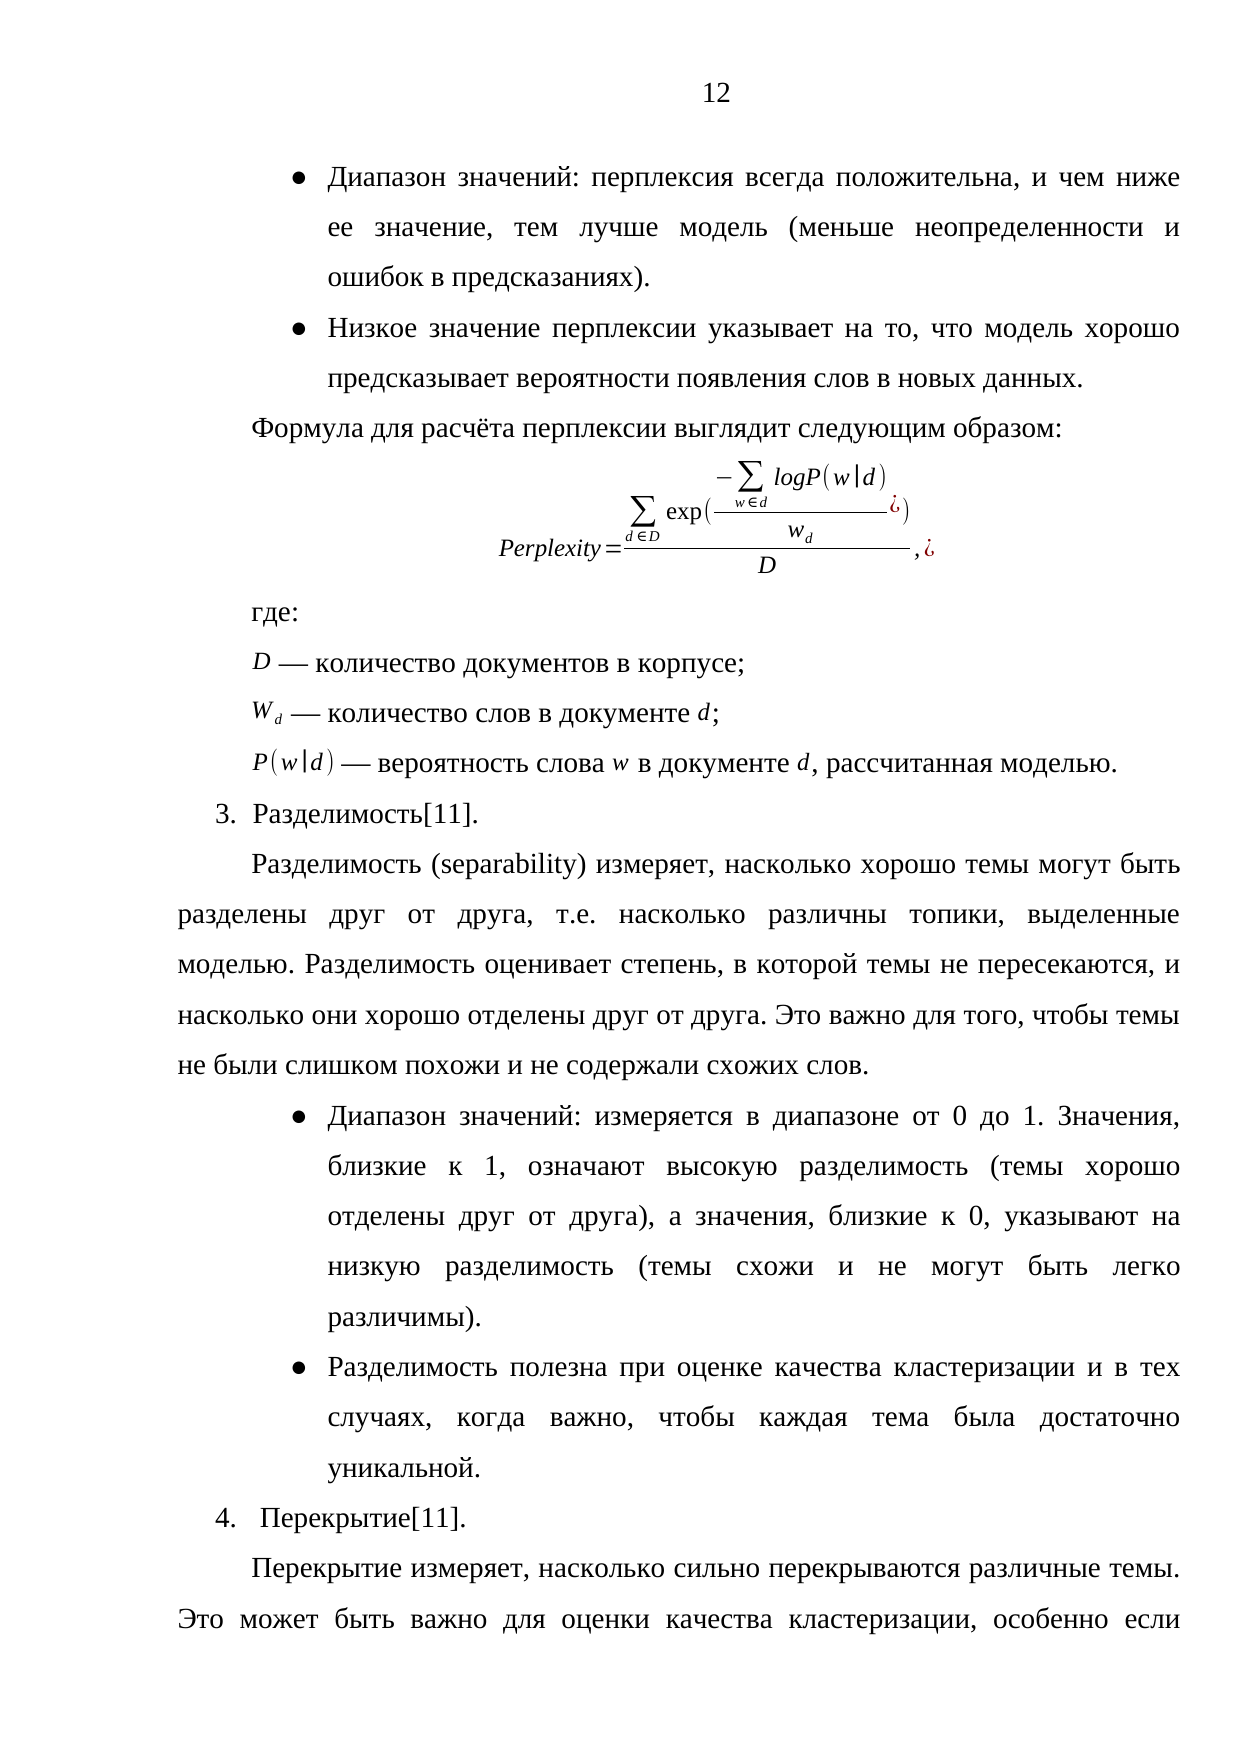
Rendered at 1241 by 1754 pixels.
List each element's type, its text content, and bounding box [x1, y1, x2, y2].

text Разделимость (separability) измеряет, насколько хорошо темы могут быть разделены друг от друга, т.е. насколько различны топики, выделенные моделью. Разделимость оценивает степень, в которой темы не пересекаются, и насколько они хорошо отделены друг от друга. Это важно для того, чтобы темы не были слишком похожи и не содержали схожих слов. [177, 846, 1181, 1081]
list Разделимость полезна при оценке качества кластеризации и в тех случаях, когда важно, чтобы каждая тема была достаточно уникальной. [290, 1349, 1181, 1483]
text — вероятность слова в документе , рассчитанная моделью. [177, 745, 1181, 779]
text — количество документов в корпусе; [177, 645, 1181, 678]
list Диапазон значений: перплексия всегда положительна, и чем ниже ее значение, тем лучше модель (меньше неопределенности и ошибок в предсказаниях). [290, 159, 1181, 293]
text Формула для расчёта перплексии выглядит следующим образом: [177, 410, 1181, 444]
list Разделимость[11]. [215, 796, 1181, 829]
list Низкое значение перплексии указывает на то, что модель хорошо предсказывает вероятности появления слов в новых данных. [290, 310, 1181, 393]
list Перекрытие[11]. [215, 1500, 1181, 1534]
text ​ — количество слов в документе ; [177, 695, 1181, 729]
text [177, 1550, 1181, 1634]
list Диапазон значений: измеряется в диапазоне от 0 до 1. Значения, близкие к 1, означают высокую разделимость (темы хорошо отделены друг от друга), а значения, близкие к 0, указывают на низкую разделимость (темы схожи и не могут быть легко различимы). [290, 1098, 1181, 1332]
text где: [177, 594, 1181, 628]
